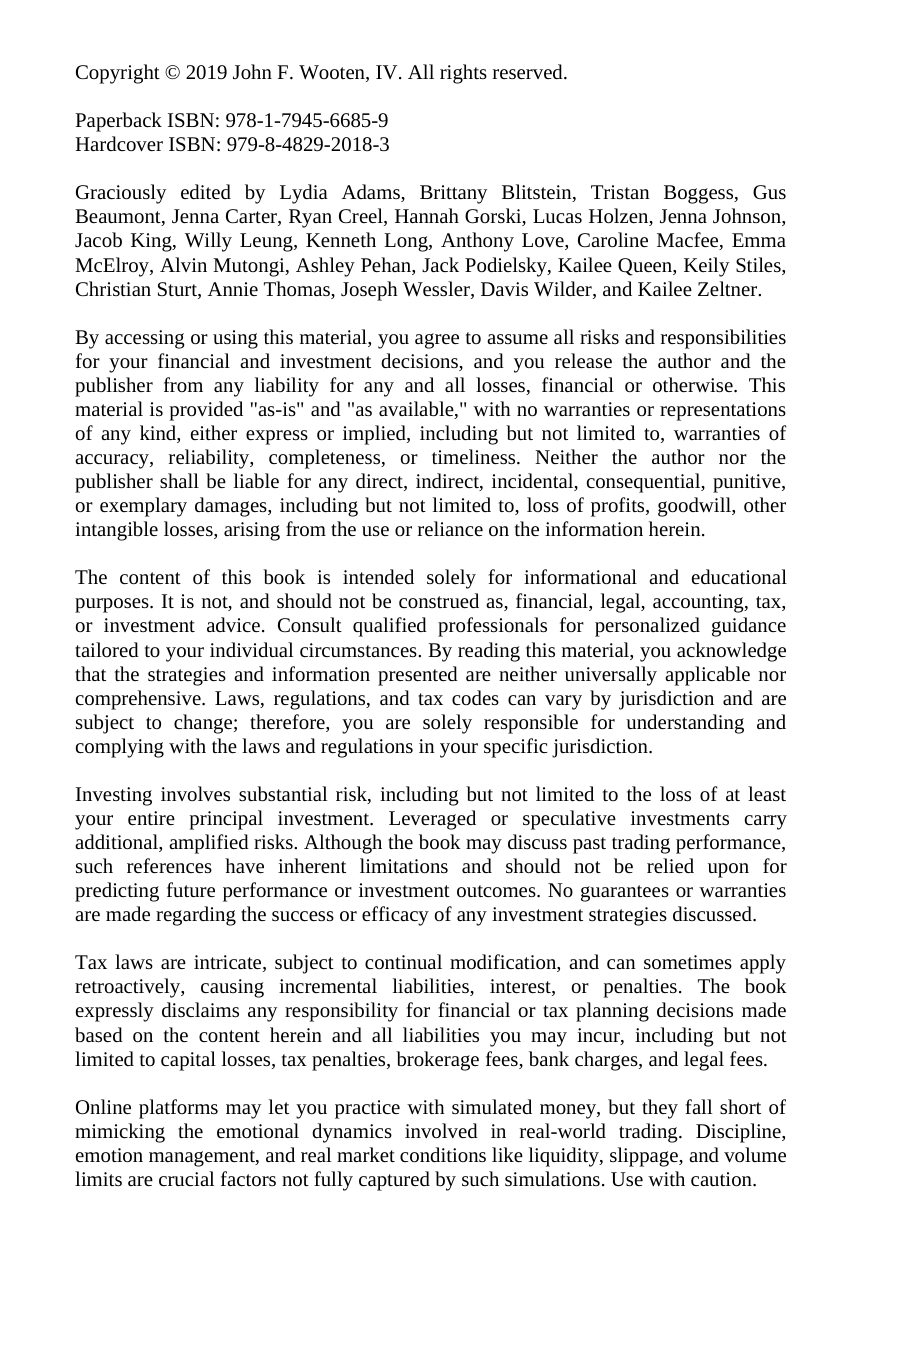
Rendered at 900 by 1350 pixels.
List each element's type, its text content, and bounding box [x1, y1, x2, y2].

text Copyright © 2019 John F. Wooten, IV. All rights reserved. [75, 60, 787, 84]
text Hardcover ISBN: 979-8-4829-2018-3 [75, 132, 787, 156]
text The content of this book is intended solely for informational and educational purposes. It is not, and should not be construed as, financial, legal, accounting, tax, or investment advice. Consult qualified professionals for personalized guidance tailored to your individual circumstances. By reading this material, you acknowledge that the strategies and information presented are neither universally applicable nor comprehensive. Laws, regulations, and tax codes can vary by jurisdiction and are subject to change; therefore, you are solely responsible for understanding and complying with the laws and regulations in your specific jurisdiction. [75, 565, 787, 758]
text Online platforms may let you practice with simulated money, but they fall short of mimicking the emotional dynamics involved in real-world trading. Discipline, emotion management, and real market conditions like liquidity, slippage, and volume limits are crucial factors not fully captured by such simulations. Use with caution. [75, 1095, 787, 1191]
text Paperback ISBN: 978-1-7945-6685-9 [75, 108, 787, 132]
text Graciously edited by Lydia Adams, Brittany Blitstein, Tristan Boggess, Gus Beaumont, Jenna Carter, Ryan Creel, Hannah Gorski, Lucas Holzen, Jenna Johnson, Jacob King, Willy Leung, Kenneth Long, Anthony Love, Caroline Macfee, Emma McElroy, Alvin Mutongi, Ashley Pehan, Jack Podielsky, Kailee Queen, Keily Stiles, Christian Sturt, Annie Thomas, Joseph Wessler, Davis Wilder, and Kailee Zeltner. [75, 180, 787, 301]
text Investing involves substantial risk, including but not limited to the loss of at least your entire principal investment. Leveraged or speculative investments carry additional, amplified risks. Although the book may discuss past trading performance, such references have inherent limitations and should not be relied upon for predicting future performance or investment outcomes. No guarantees or warranties are made regarding the success or efficacy of any investment strategies discussed. [75, 782, 787, 926]
text Tax laws are intricate, subject to continual modification, and can sometimes apply retroactively, causing incremental liabilities, interest, or penalties. The book expressly disclaims any responsibility for financial or tax planning decisions made based on the content herein and all liabilities you may incur, including but not limited to capital losses, tax penalties, brokerage fees, bank charges, and legal fees. [75, 950, 787, 1071]
text By accessing or using this material, you agree to assume all risks and responsibilities for your financial and investment decisions, and you release the author and the publisher from any liability for any and all losses, financial or otherwise. This material is provided "as-is" and "as available," with no warranties or representations of any kind, either express or implied, including but not limited to, warranties of accuracy, reliability, completeness, or timeliness. Neither the author nor the publisher shall be liable for any direct, indirect, incidental, consequential, punitive, or exemplary damages, including but not limited to, loss of profits, goodwill, other intangible losses, arising from the use or reliance on the information herein. [75, 325, 787, 541]
